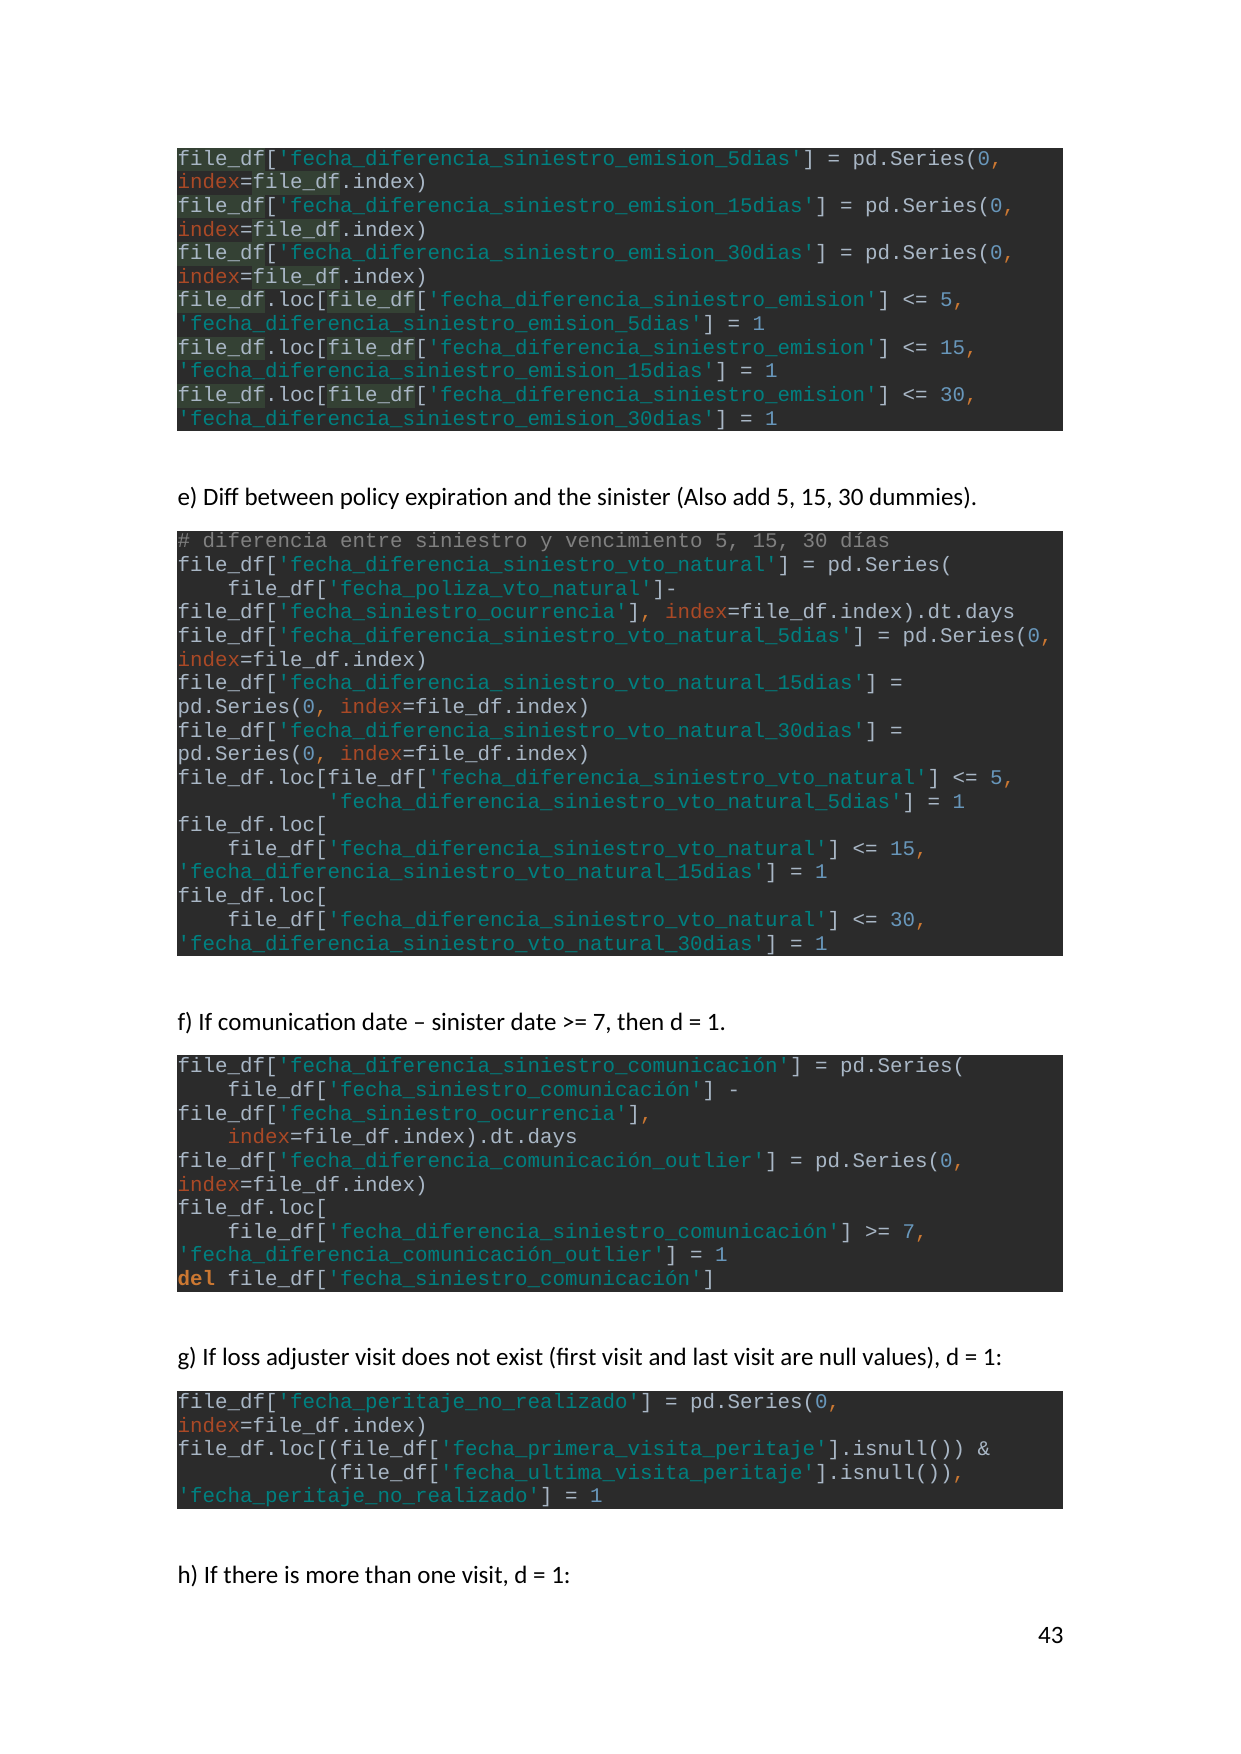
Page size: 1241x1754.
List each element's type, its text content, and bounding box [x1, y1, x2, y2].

text f) If comunication date – sinister date >= 7, then d = 1. [177, 1006, 1063, 1036]
text file_df['fecha_diferencia_siniestro_comunicación'] = pd.Series( file_df['fecha_siniestro_comunicación'] - file_df['fecha_siniestro_ocurrencia'], index=file_df.index).dt.days file_df['fecha_diferencia_comunicación_outlier'] = pd.Series(0, index=file_df.index) file_df.loc[ file_df['fecha_diferencia_siniestro_comunicación'] >= 7, 'fecha_diferencia_comunicación_outlier'] = 1 del file_df['fecha_siniestro_comunicación'] [177, 1055, 1063, 1292]
text g) If loss adjuster visit does not exist (first visit and last visit are null values), d = 1: [177, 1341, 1063, 1372]
text # diferencia entre siniestro y vencimiento 5, 15, 30 días file_df['fecha_diferencia_siniestro_vto_natural'] = pd.Series( file_df['fecha_poliza_vto_natural']-file_df['fecha_siniestro_ocurrencia'], index=file_df.index).dt.days file_df['fecha_diferencia_siniestro_vto_natural_5dias'] = pd.Series(0, index=file_df.index) file_df['fecha_diferencia_siniestro_vto_natural_15dias'] = pd.Series(0, index=file_df.index) file_df['fecha_diferencia_siniestro_vto_natural_30dias'] = pd.Series(0, index=file_df.index) file_df.loc[file_df['fecha_diferencia_siniestro_vto_natural'] <= 5, 'fecha_diferencia_siniestro_vto_natural_5dias'] = 1 file_df.loc[ file_df['fecha_diferencia_siniestro_vto_natural'] <= 15, 'fecha_diferencia_siniestro_vto_natural_15dias'] = 1 file_df.loc[ file_df['fecha_diferencia_siniestro_vto_natural'] <= 30, 'fecha_diferencia_siniestro_vto_natural_30dias'] = 1 [177, 531, 1063, 956]
text e) Diff between policy expiration and the sinister (Also add 5, 15, 30 dummies). [177, 481, 1063, 511]
text h) If there is more than one visit, d = 1: [177, 1559, 1063, 1589]
text file_df['fecha_peritaje_no_realizado'] = pd.Series(0, index=file_df.index) file_df.loc[(file_df['fecha_primera_visita_peritaje'].isnull()) & (file_df['fecha_ultima_visita_peritaje'].isnull()), 'fecha_peritaje_no_realizado'] = 1 [177, 1391, 1063, 1509]
